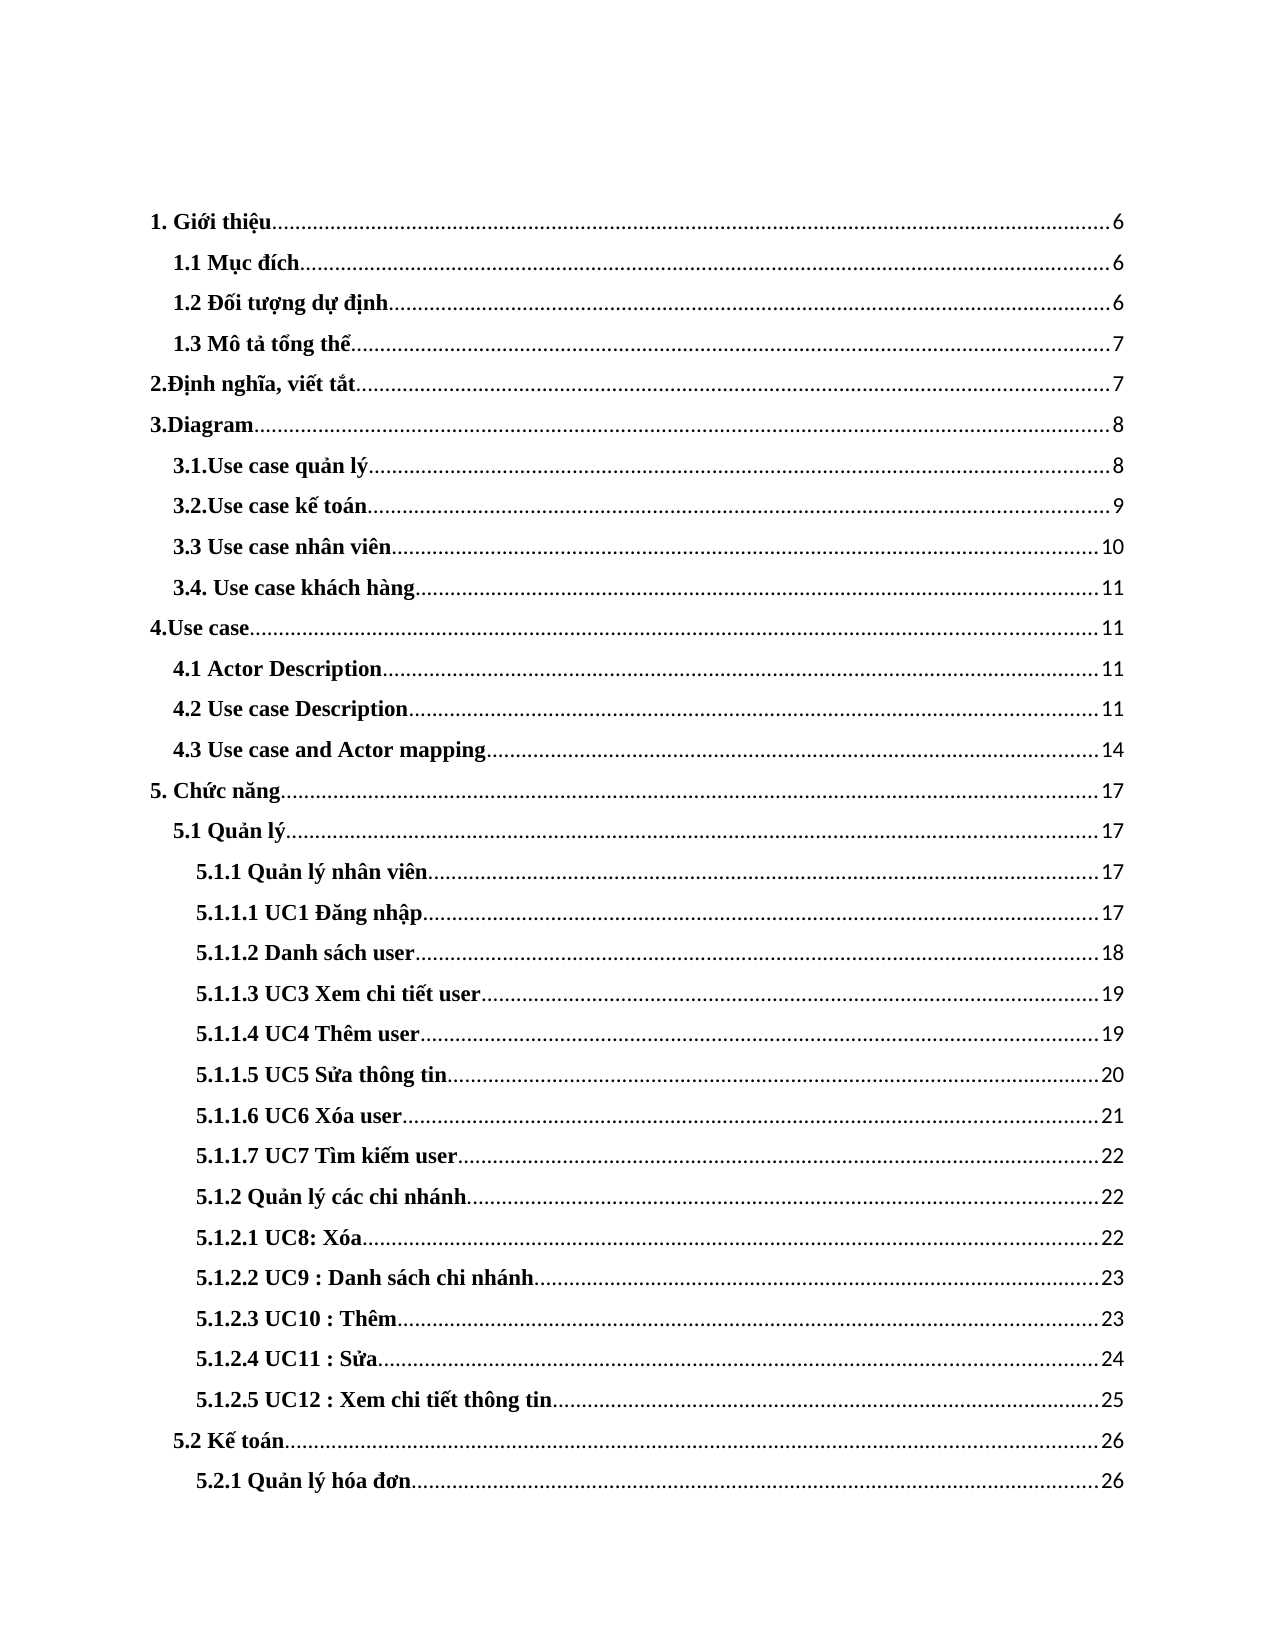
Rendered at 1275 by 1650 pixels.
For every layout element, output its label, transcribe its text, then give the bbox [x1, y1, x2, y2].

text 2.Định nghĩa, viết tắt 7 [150, 369, 1125, 397]
text 5.1.1.4 UC4 Thêm user 19 [196, 1019, 1125, 1047]
text 4.Use case 11 [150, 613, 1125, 641]
text 5.1.1.1 UC1 Đăng nhập 17 [196, 898, 1125, 926]
text 3.2.Use case kế toán 9 [173, 491, 1125, 519]
text 3.Diagram 8 [150, 410, 1125, 438]
text 5.1.2.3 UC10 : Thêm 23 [196, 1304, 1125, 1332]
text 4.2 Use case Description 11 [173, 694, 1125, 722]
text 3.3 Use case nhân viên 10 [173, 532, 1125, 560]
text 1.1 Mục đích 6 [173, 248, 1125, 276]
text 5.2 Kế toán 26 [173, 1426, 1125, 1454]
text 5.1.1.2 Danh sách user 18 [196, 938, 1125, 966]
text 5.1.2 Quản lý các chi nhánh 22 [196, 1182, 1125, 1210]
text 4.1 Actor Description 11 [173, 654, 1125, 682]
text 5.1.1.6 UC6 Xóa user 21 [196, 1101, 1125, 1129]
text 1.2 Đối tượng dự định 6 [173, 288, 1125, 316]
text 5.1 Quản lý 17 [173, 816, 1125, 844]
text 1.3 Mô tả tổng thể 7 [173, 329, 1125, 357]
text 5.1.2.1 UC8: Xóa 22 [196, 1223, 1125, 1251]
text 5.1.2.5 UC12 : Xem chi tiết thông tin 25 [196, 1385, 1125, 1413]
text 3.1.Use case quản lý 8 [173, 451, 1125, 479]
text 5.1.1.5 UC5 Sửa thông tin 20 [196, 1060, 1125, 1088]
text 5.1.1 Quản lý nhân viên 17 [196, 857, 1125, 885]
text 3.4. Use case khách hàng 11 [173, 573, 1125, 601]
text 5.1.2.2 UC9 : Danh sách chi nhánh 23 [196, 1263, 1125, 1291]
text 5.2.1 Quản lý hóa đơn 26 [196, 1466, 1125, 1494]
text 4.3 Use case and Actor mapping 14 [173, 735, 1125, 763]
text 1. Giới thiệu 6 [150, 207, 1125, 235]
text 5.1.1.3 UC3 Xem chi tiết user 19 [196, 979, 1125, 1007]
text 5.1.2.4 UC11 : Sửa 24 [196, 1344, 1125, 1372]
text 5. Chức năng 17 [150, 776, 1125, 804]
text 5.1.1.7 UC7 Tìm kiếm user 22 [196, 1141, 1125, 1169]
